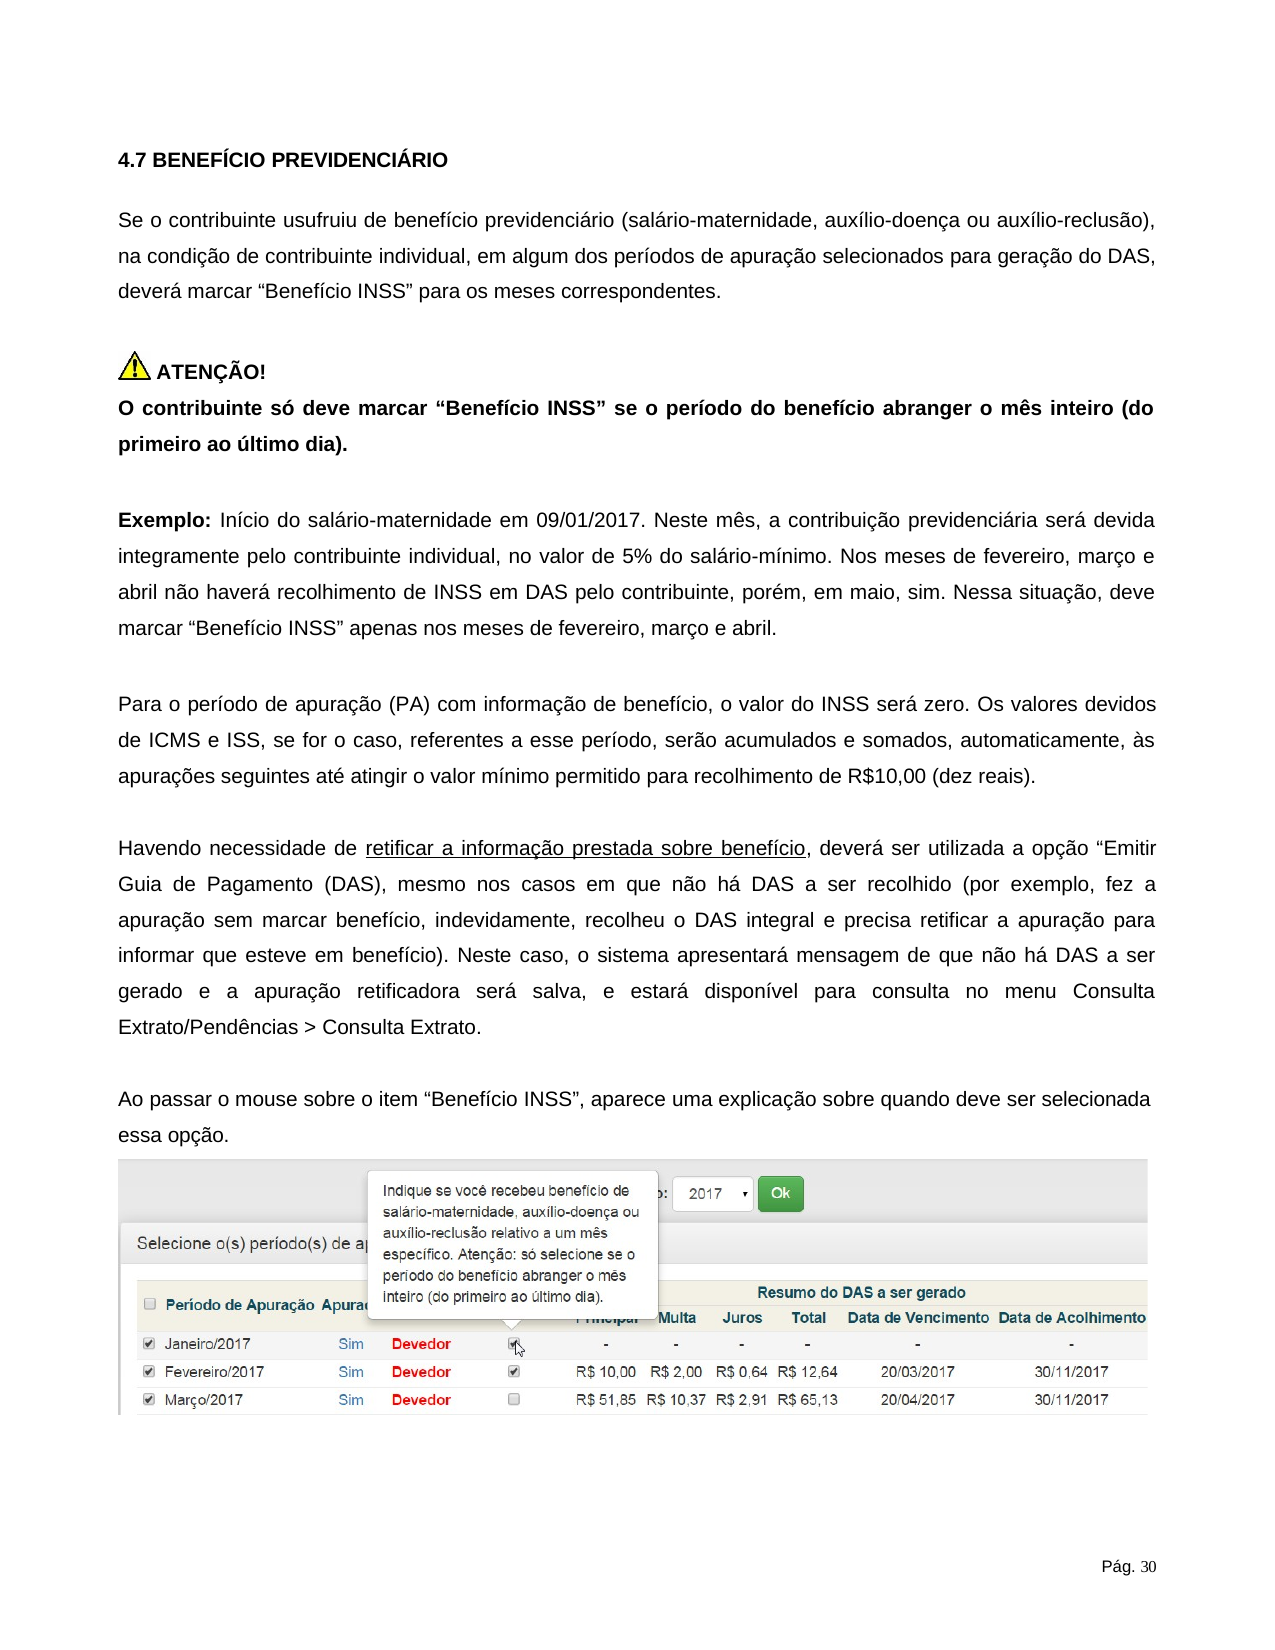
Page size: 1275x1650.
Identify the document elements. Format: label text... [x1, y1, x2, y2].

picture [118, 1159, 1148, 1415]
text Para o período de apuração (PA) com informação de benefício, o valor do INSS será zero. Os valores devidos de ICMS e ISS, se for o caso, referentes a esse período, serão acumulados e somados, automaticamente, às apurações seguintes até atingir o valor mínimo permitido para recolhimento de R$10,00 (dez reais). [118, 692, 1156, 788]
subtitle BENEFÍCIO PREVIDENCIÁRIO [118, 148, 1179, 172]
text essa opção. [118, 1123, 1179, 1147]
text Se o contribuinte usufruiu de benefício previdenciário (salário-maternidade, auxílio-doença ou auxílio-reclusão), na condição de contribuinte individual, em algum dos períodos de apuração selecionados para geração do DAS, deverá marcar “Benefício INSS” para os meses correspondentes. [118, 207, 1157, 303]
text Ao passar o mouse sobre o item “Benefício INSS”, aparece uma explicação sobre quando deve ser selecionada [118, 1087, 1179, 1111]
text Havendo necessidade de retificar a informação prestada sobre benefício, deverá ser utilizada a opção “Emitir Guia de Pagamento (DAS), mesmo nos casos em que não há DAS a ser recolhido (por exemplo, fez a apuração sem marcar benefício, indevidamente, recolheu o DAS integral e precisa retificar a apuração para informar que esteve em benefício). Neste caso, o sistema apresentará mensagem de que não há DAS a ser gerado e a apuração retificadora será salva, e estará disponível para consulta no menu Consulta Extrato/Pendências > Consulta Extrato. [118, 836, 1157, 1039]
text Exemplo: Início do salário-maternidade em 09/01/2017. Neste mês, a contribuição previdenciária será devida integramente pelo contribuinte individual, no valor de 5% do salário-mínimo. Nos meses de fevereiro, março e abril não haverá recolhimento de INSS em DAS pelo contribuinte, porém, em maio, sim. Nessa situação, deve marcar “Benefício INSS” apenas nos meses de fevereiro, março e abril. [118, 508, 1157, 640]
subtitle ATENÇÃO! [118, 351, 1179, 384]
subtitle O contribuinte só deve marcar “Benefício INSS” se o período do benefício abranger o mês inteiro (do primeiro ao último dia). [118, 396, 1156, 456]
picture [118, 351, 151, 380]
